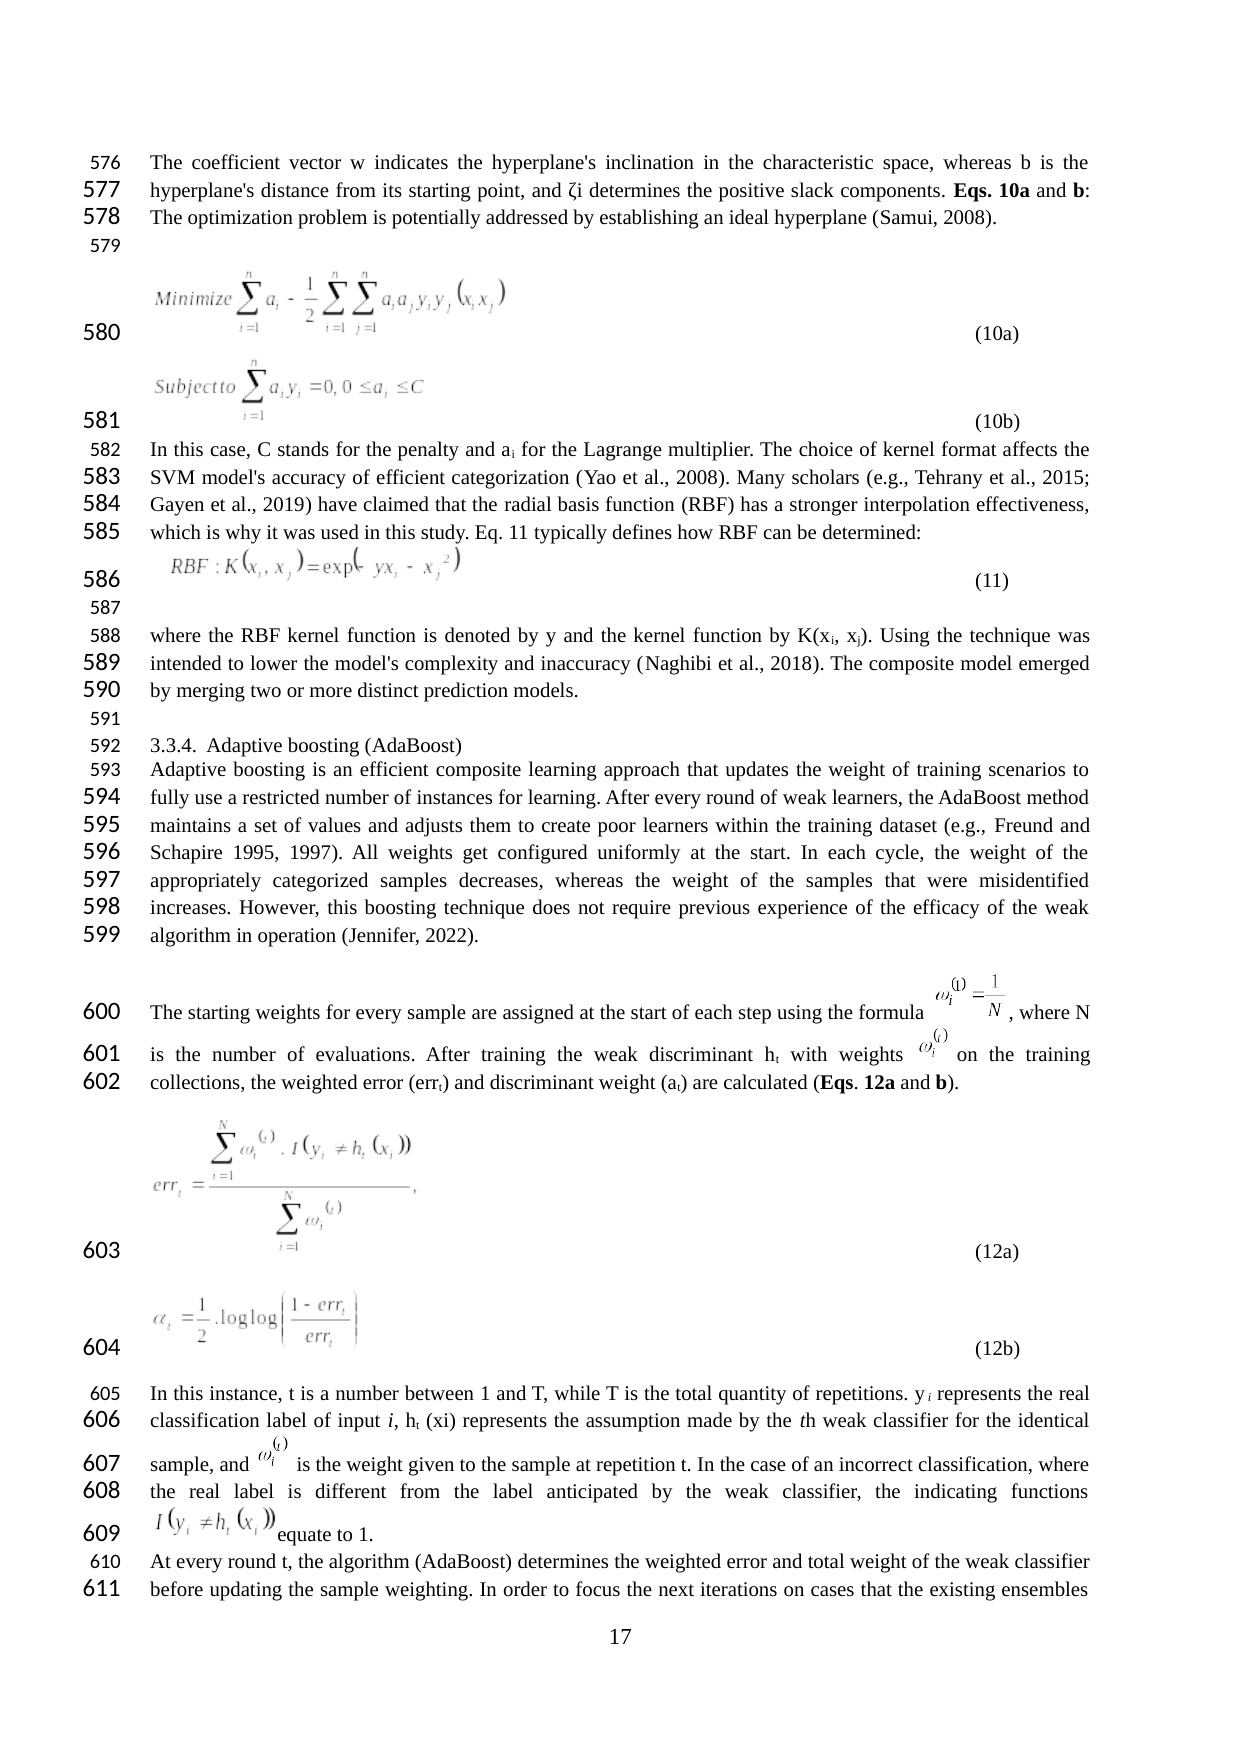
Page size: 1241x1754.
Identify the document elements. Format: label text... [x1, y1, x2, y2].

text (12b) [150, 1284, 1090, 1360]
text The starting weights for every sample are assigned at the start of each step using the formula , where N is the number of evaluations. After training the weak discriminant ht with weights on the training collections, the weighted error (errt) and discriminant weight (at) are calculated (Eqs. 12a and b). [150, 967, 1090, 1094]
text The coefficient vector w indicates the hyperplane's inclination in the characteristic space, whereas b is the hyperplane's distance from its starting point, and ζi determines the positive slack components. Eqs. 10a and b: The optimization problem is potentially addressed by establishing an ideal hyperplane (Samui, 2008). [150, 150, 1090, 229]
text (10a) [150, 260, 1090, 345]
text (11) [150, 547, 1090, 592]
text In this case, C stands for the penalty and ai for the Lagrange multiplier. The choice of kernel format affects the SVM model's accuracy of efficient categorization (Yao et al., 2008). Many scholars (e.g., Tehrany et al., 2015; Gayen et al., 2019) have claimed that the radial basis function (RBF) has a stronger interpolation effectiveness, which is why it was used in this study. Eq. 11 typically defines how RBF can be determined: [150, 437, 1090, 544]
text where the RBF kernel function is denoted by y and the kernel function by K(xi, xj). Using the technique was intended to lower the model's complexity and inaccuracy (Naghibi et al., 2018). The composite model emerged by merging two or more distinct prediction models. [150, 623, 1090, 702]
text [150, 1549, 1090, 1601]
text (12a) [150, 1114, 1090, 1263]
text 3.3.4. Adaptive boosting (AdaBoost) [150, 733, 1090, 757]
text In this instance, t is a number between 1 and T, while T is the total quantity of repetitions. yi represents the real classification label of input i, ht (xi) represents the assumption made by the th weak classifier for the identical sample, and is the weight given to the sample at repetition t. In the case of an incorrect classification, where the real label is different from the label anticipated by the weak classifier, the indicating functionsequate to 1. [150, 1380, 1090, 1546]
text Adaptive boosting is an efficient composite learning approach that updates the weight of training scenarios to fully use a restricted number of instances for learning. After every round of weak learners, the AdaBoost method maintains a set of values and adjusts them to create poor learners within the training dataset (e.g., Freund and Schapire 1995, 1997). All weights get configured uniformly at the start. In each cycle, the weight of the appropriately categorized samples decreases, whereas the weight of the samples that were misidentified increases. However, this boosting technique does not require previous experience of the efficacy of the weak algorithm in operation (Jennifer, 2022). [150, 757, 1090, 947]
text (10b) [150, 349, 1090, 433]
